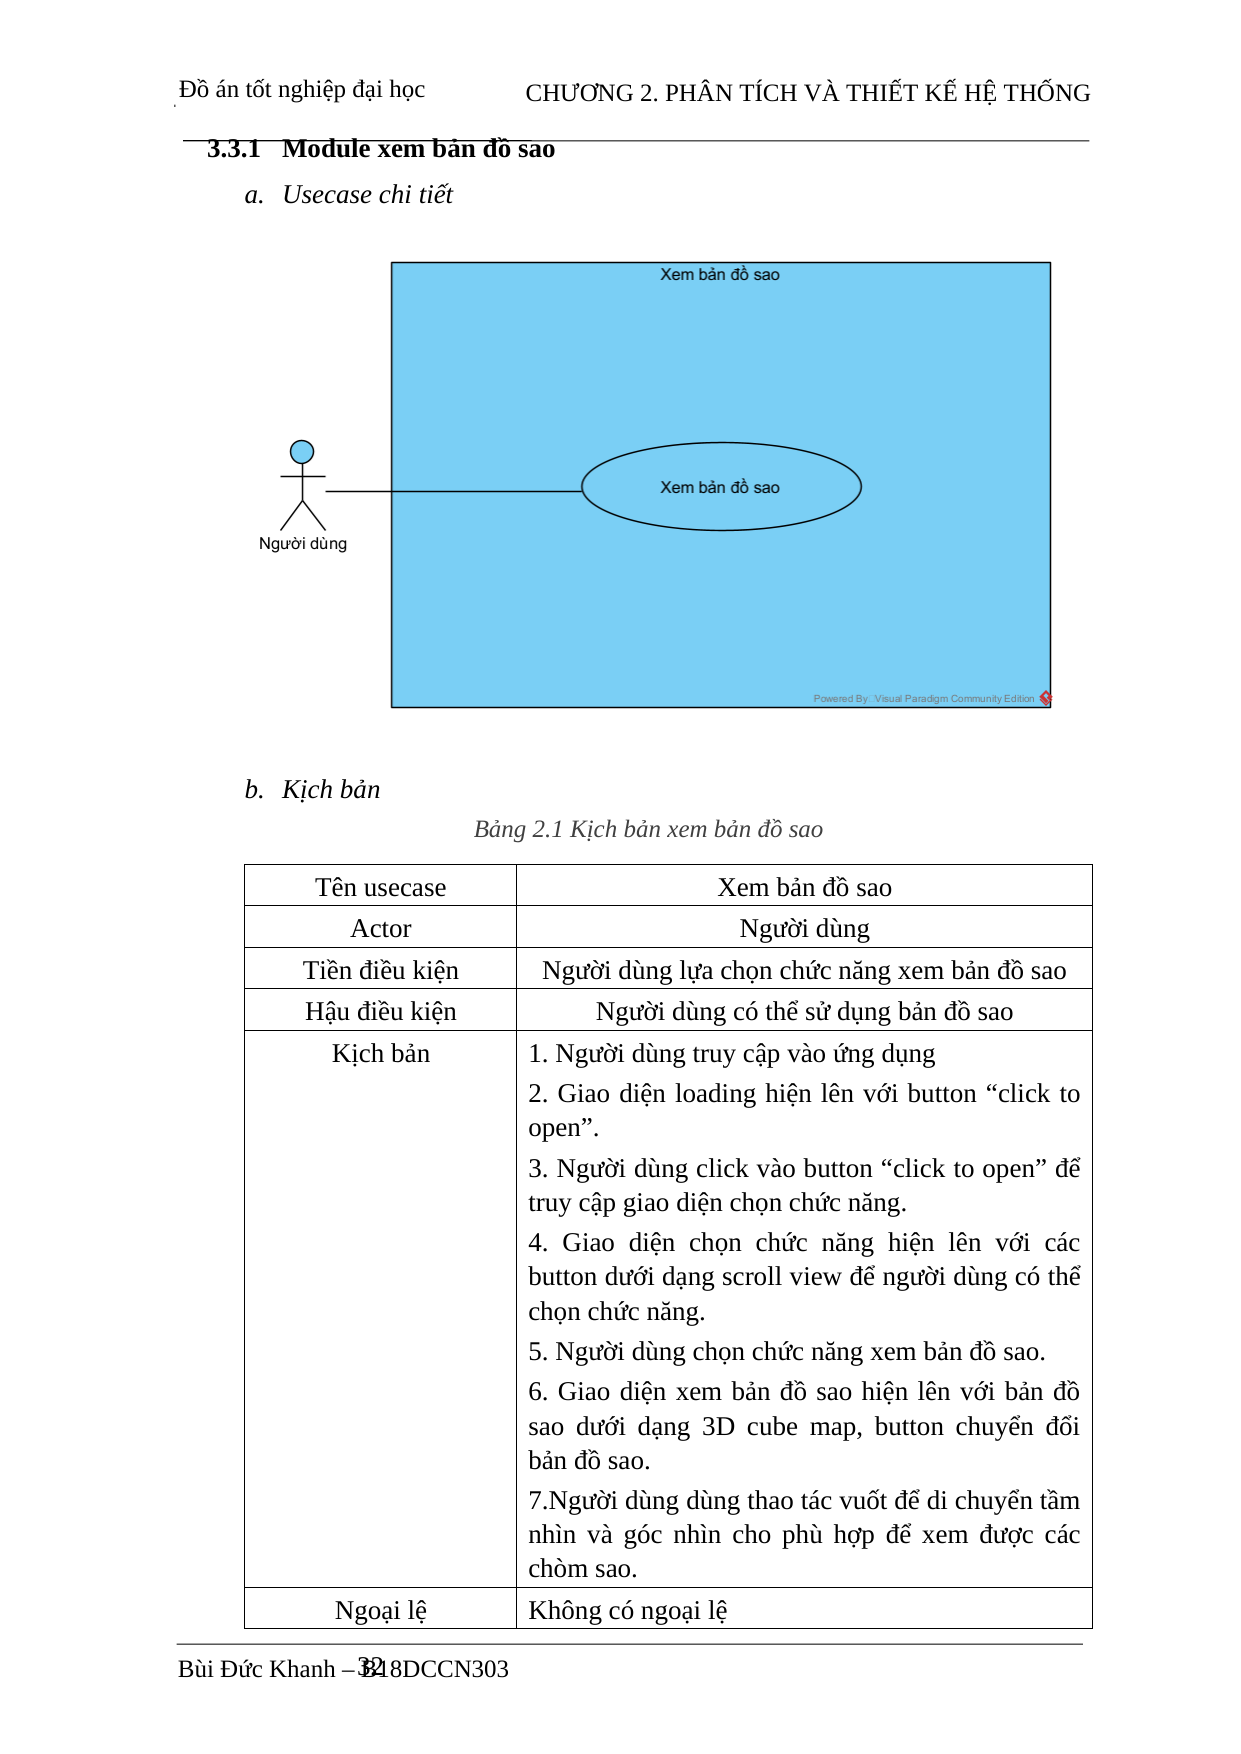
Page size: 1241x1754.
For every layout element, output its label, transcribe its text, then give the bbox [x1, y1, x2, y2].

picture [242, 259, 1058, 715]
table_header Xem bản đồ sao [517, 865, 1092, 905]
subtitle Module xem bản đồ sao [207, 132, 1092, 163]
subtitle Kịch bản [244, 774, 1092, 805]
table_cell 1. Người dùng truy cập vào ứng dụng 2. Giao diện loading hiện lên với button “click to open”. 3. Người dùng click vào button “click to open” để truy cập giao diện chọn chức năng. 4. Giao diện chọn chức năng hiện lên với các button dưới dạng scroll view để người dùng có thể chọn chức năng. 5. Người dùng chọn chức năng xem bản đồ sao. 6. Giao diện xem bản đồ sao hiện lên với bản đồ sao dưới dạng 3D cube map, button chuyển đổi bản đồ sao. 7.Người dùng dùng thao tác vuốt để di chuyển tầm nhìn và góc nhìn cho phù hợp để xem được các chòm sao. [517, 1031, 1092, 1587]
table_header Tên usecase [245, 865, 516, 905]
subtitle Usecase chi tiết [244, 179, 1092, 210]
table_cell Hậu điều kiện [245, 989, 516, 1029]
table_cell Không có ngoại lệ [517, 1588, 1092, 1628]
table_cell Kịch bản [245, 1031, 516, 1587]
table_cell Người dùng [517, 906, 1092, 947]
table_cell Người dùng có thể sử dụng bản đồ sao [517, 989, 1092, 1029]
table_cell Tiền điều kiện [245, 948, 516, 988]
table_cell Ngoại lệ [245, 1588, 516, 1628]
table_cell Actor [245, 906, 516, 947]
table_cell Người dùng lựa chọn chức năng xem bản đồ sao [517, 948, 1092, 988]
